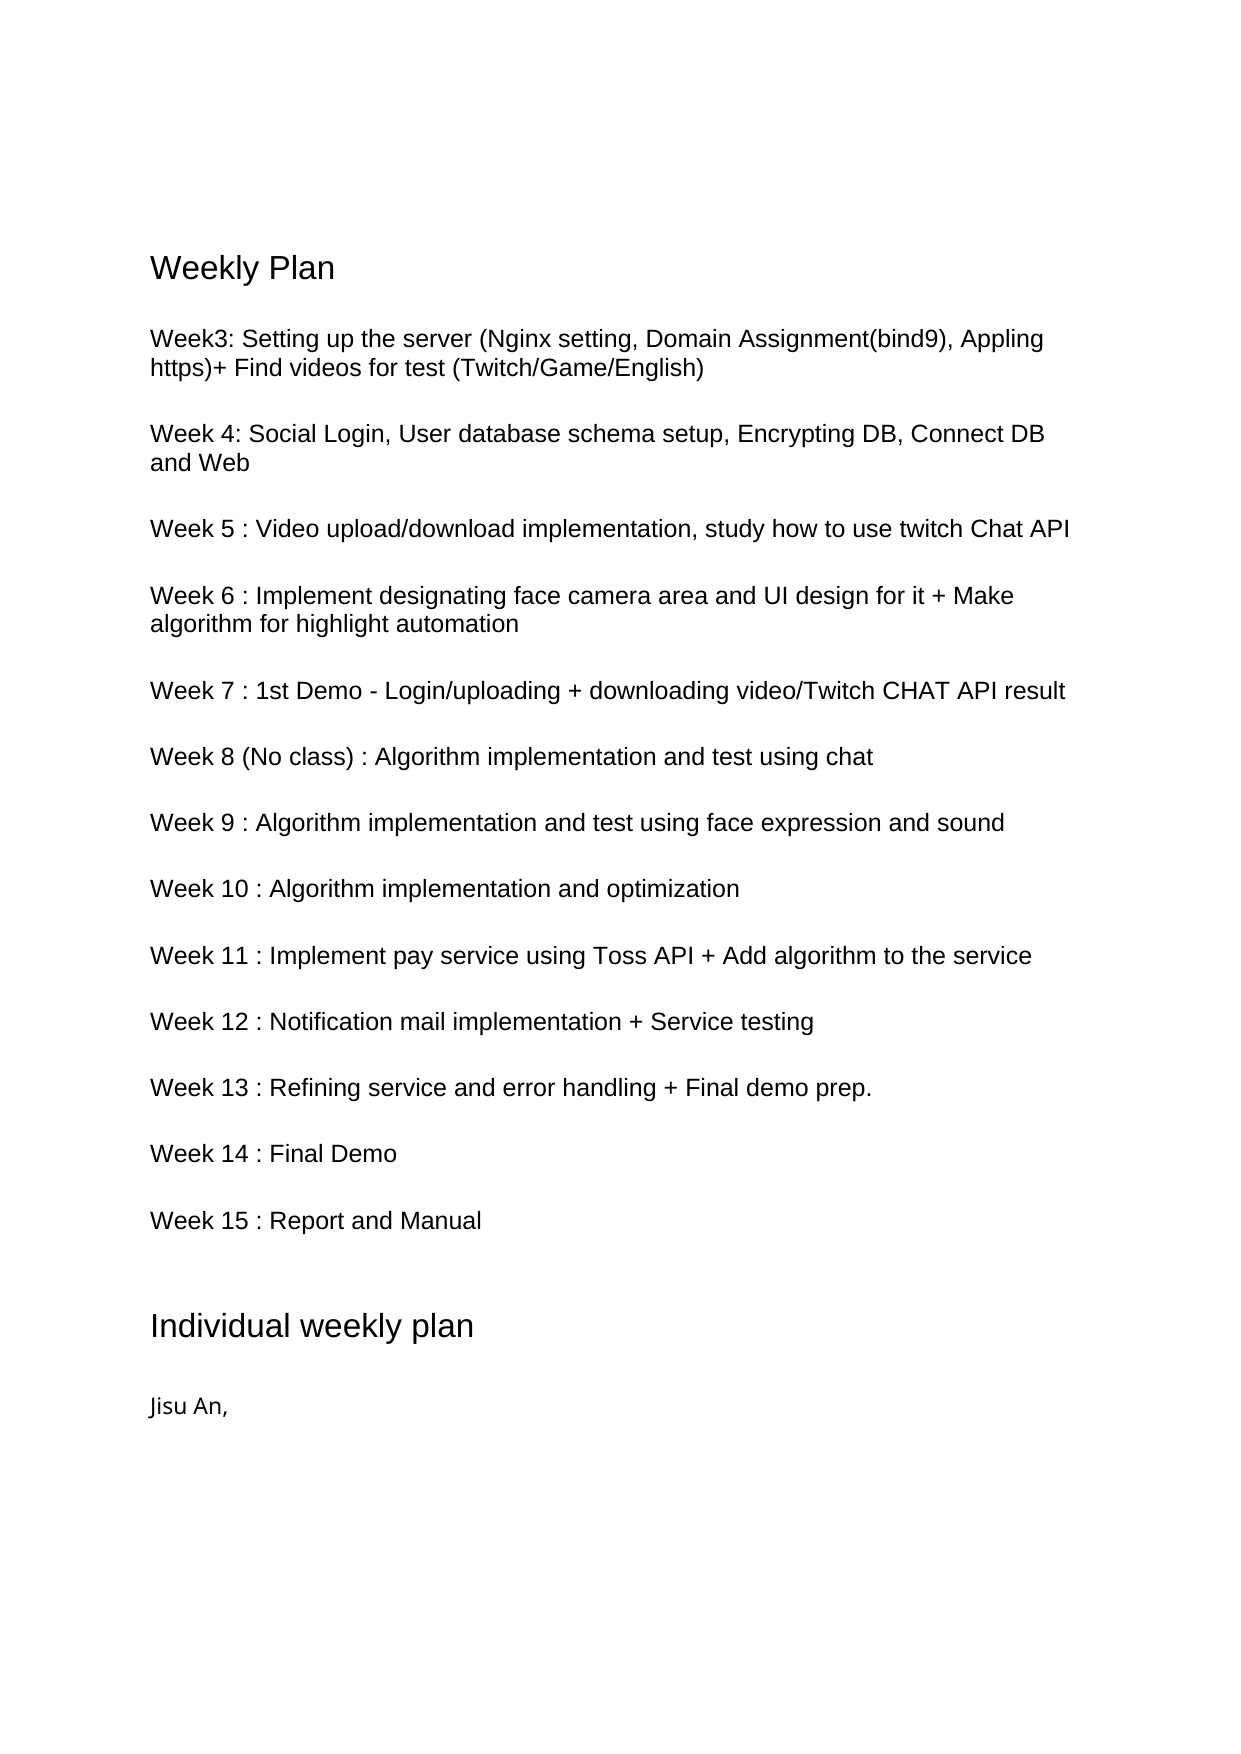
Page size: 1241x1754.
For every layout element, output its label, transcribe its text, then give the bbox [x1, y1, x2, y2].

text Jisu An, [150, 1390, 1090, 1422]
text Week 7 : 1st Demo - Login/uploading + downloading video/Twitch CHAT API result [150, 676, 1090, 704]
text Weekly Plan [150, 248, 1090, 287]
text Week 8 (No class) : Algorithm implementation and test using chat [150, 742, 1090, 771]
text Week 10 : Algorithm implementation and optimization [150, 874, 1090, 903]
text Week 15 : Report and Manual [150, 1206, 1090, 1234]
text Week3: Setting up the server (Nginx setting, Domain Assignment(bind9), Appling https)+ Find videos for test (Twitch/Game/English) [150, 324, 1090, 382]
text Week 12 : Notification mail implementation + Service testing [150, 1007, 1090, 1036]
text Week 6 : Implement designating face camera area and UI design for it + Make algorithm for highlight automation [150, 581, 1090, 638]
text Week 4: Social Login, User database schema setup, Encrypting DB, Connect DB and Web [150, 419, 1090, 477]
text Individual weekly plan [150, 1306, 1090, 1344]
text Week 5 : Video upload/download implementation, study how to use twitch Chat API [150, 514, 1090, 543]
text Week 14 : Final Demo [150, 1139, 1090, 1168]
text Week 11 : Implement pay service using Toss API + Add algorithm to the service [150, 941, 1090, 969]
text Week 9 : Algorithm implementation and test using face expression and sound [150, 808, 1090, 837]
text Week 13 : Refining service and error handling + Final demo prep. [150, 1073, 1090, 1102]
